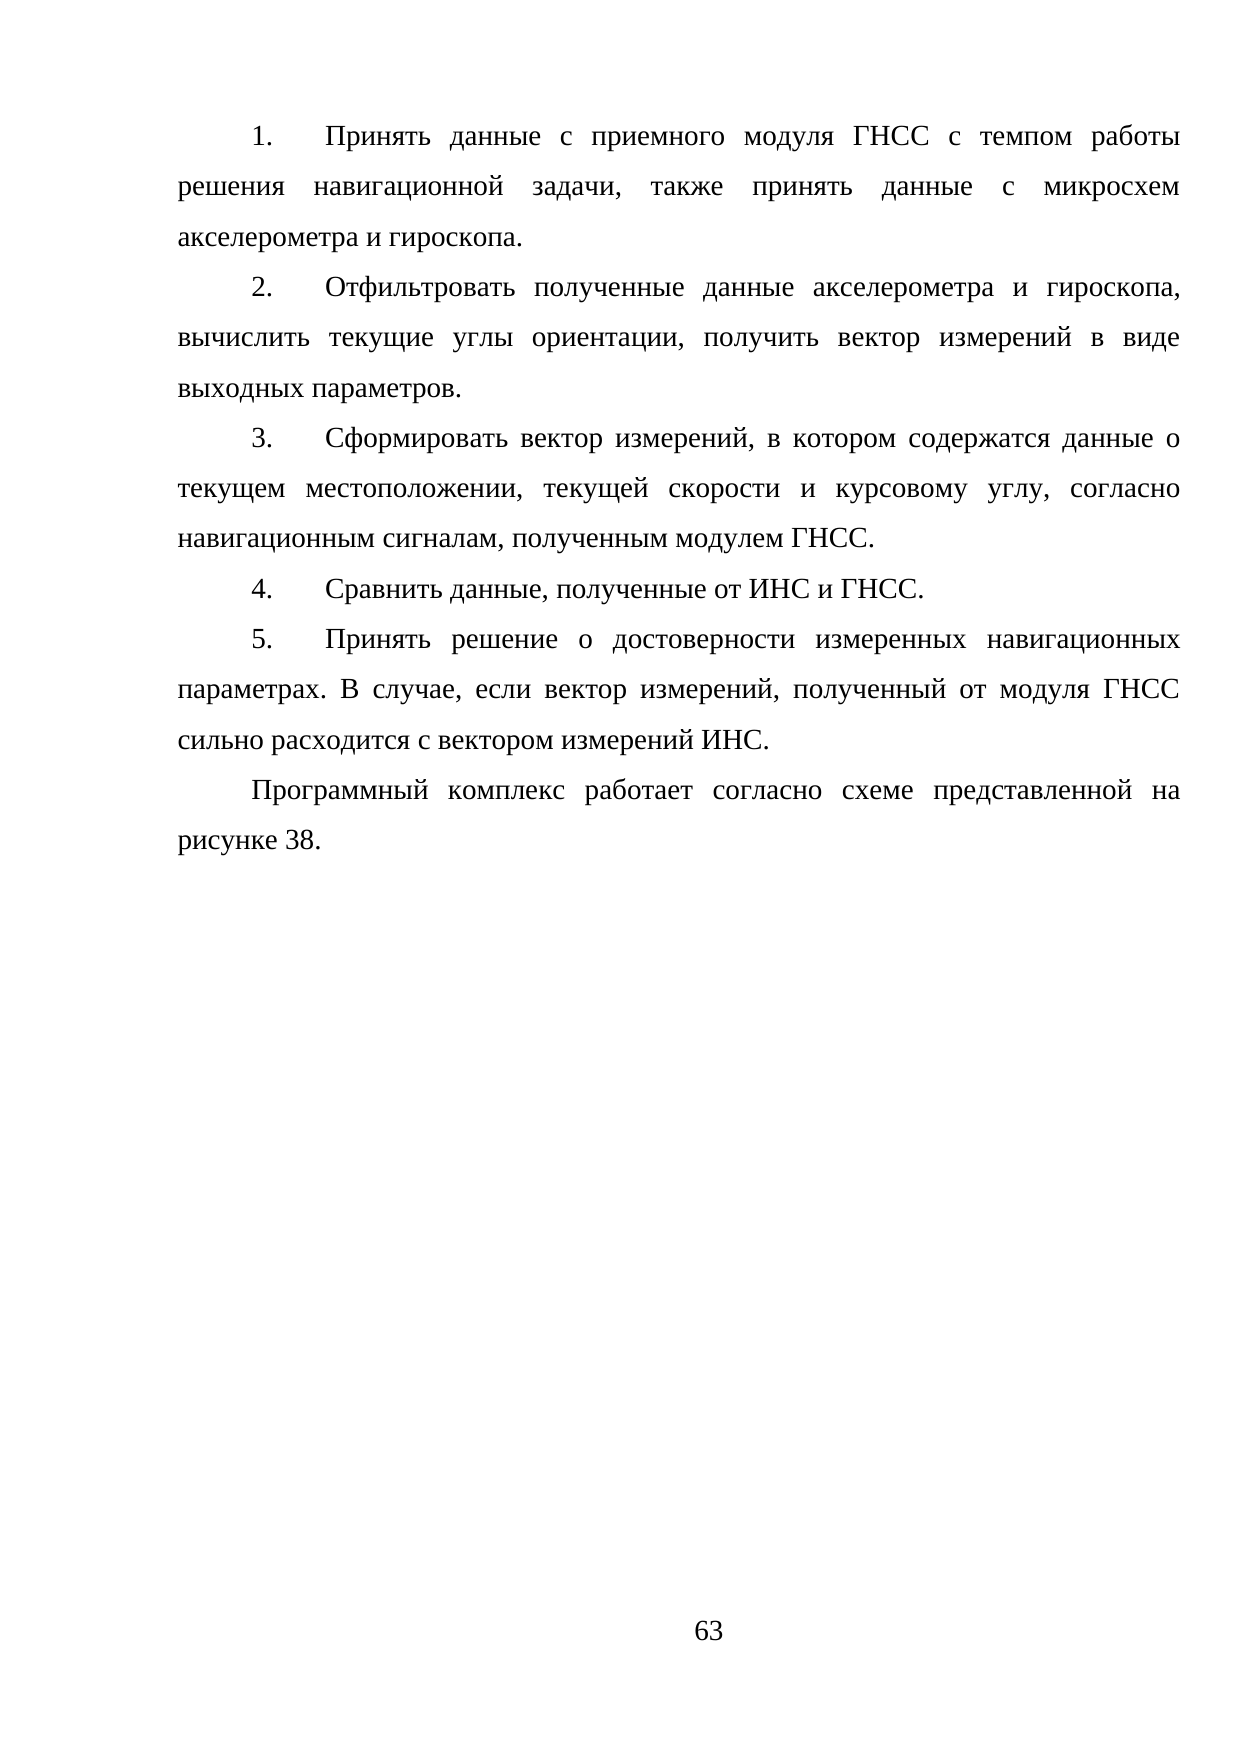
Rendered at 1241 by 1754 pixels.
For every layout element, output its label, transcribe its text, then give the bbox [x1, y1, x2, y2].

list Отфильтровать полученные данные акселерометра и гироскопа, вычислить текущие углы ориентации, получить вектор измерений в виде выходных параметров. [177, 269, 1181, 403]
text Программный комплекс работает согласно схеме представленной на рисунке 38. [177, 772, 1181, 856]
list Сравнить данные, полученные от ИНС и ГНСС. [177, 571, 1181, 604]
list Сформировать вектор измерений, в котором содержатся данные о текущем местоположении, текущей скорости и курсовому углу, согласно навигационным сигналам, полученным модулем ГНСС. [177, 420, 1181, 554]
list Принять решение о достоверности измеренных навигационных параметрах. В случае, если вектор измерений, полученный от модуля ГНСС сильно расходится с вектором измерений ИНС. [177, 621, 1181, 755]
list Принять данные с приемного модуля ГНСС с темпом работы решения навигационной задачи, также принять данные с микросхем акселерометра и гироскопа. [177, 118, 1181, 252]
